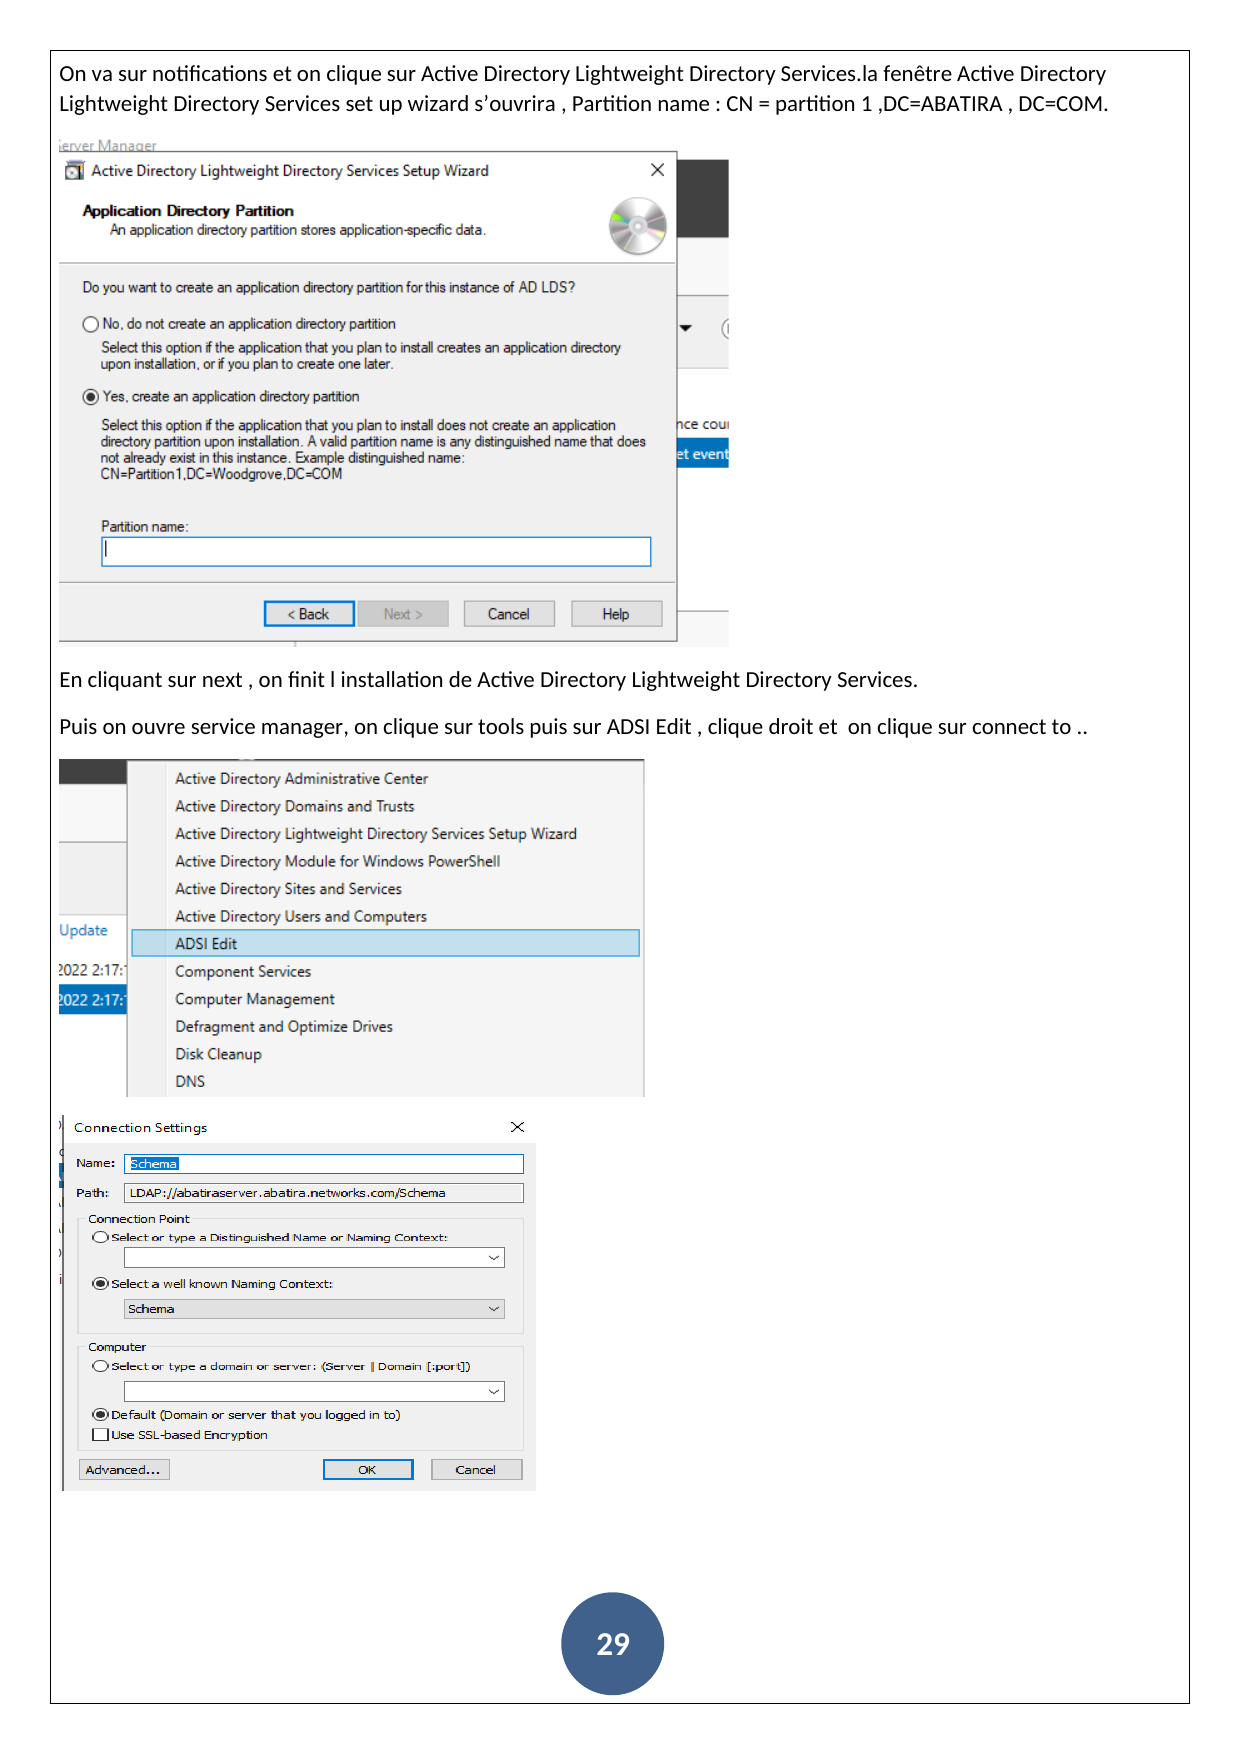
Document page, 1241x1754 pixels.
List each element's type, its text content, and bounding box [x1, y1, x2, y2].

text En cliquant sur next , on finit l installation de Active Directory Lightweight Directory Services. [59, 666, 1167, 693]
picture [59, 136, 729, 647]
picture [59, 759, 645, 1097]
text On va sur notifications et on clique sur Active Directory Lightweight Directory Services.la fenêtre Active Directory Lightweight Directory Services set up wizard s’ouvrira , Partition name : CN = partition 1 ,DC=ABATIRA , DC=COM. [59, 59, 1167, 117]
text Puis on ouvre service manager, on clique sur tools puis sur ADSI Edit , clique droit et on clique sur connect to .. [59, 712, 1167, 740]
picture [59, 1115, 537, 1491]
